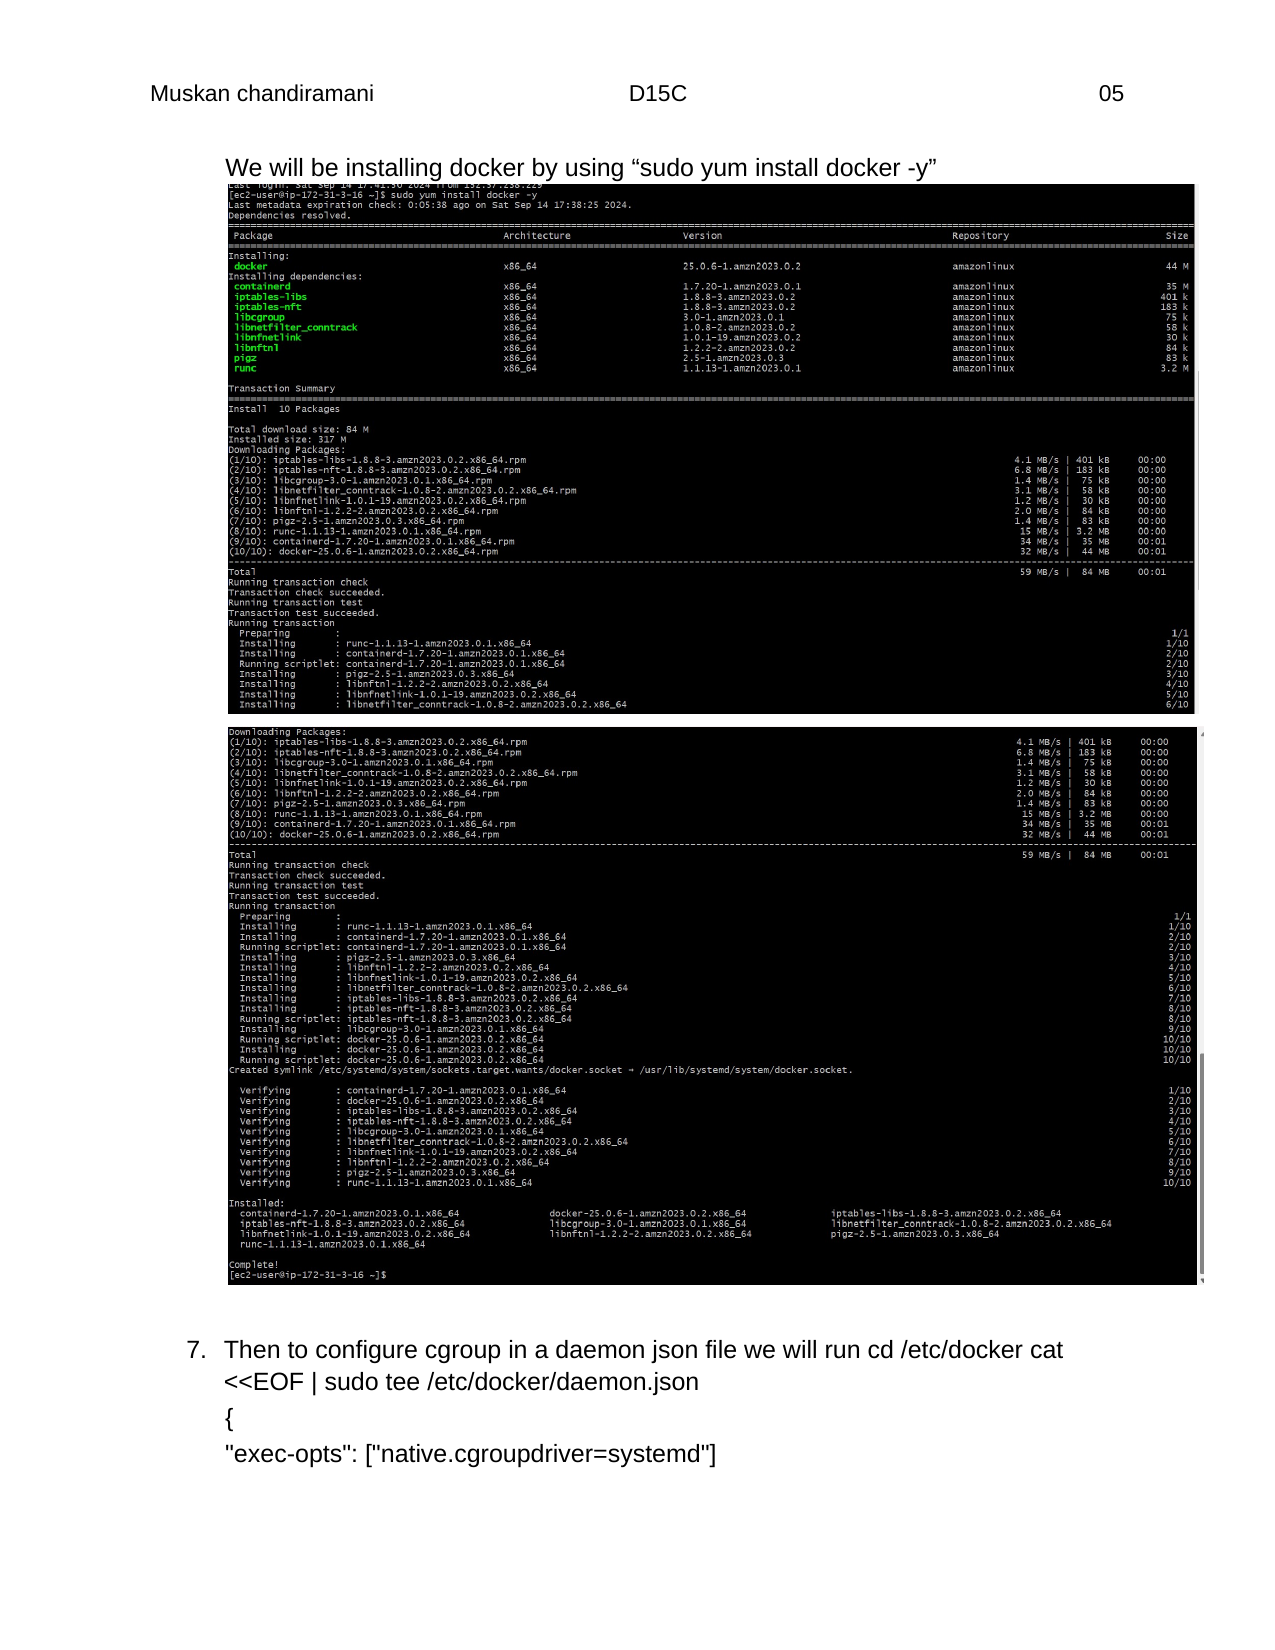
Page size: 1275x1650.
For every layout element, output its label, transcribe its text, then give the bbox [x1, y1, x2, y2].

text "exec-opts": ["native.cgroupdriver=systemd"] [225, 1439, 1124, 1467]
text { [225, 1403, 1124, 1432]
picture [228, 726, 1204, 1285]
list Then to configure cgroup in a daemon json file we will run cd /etc/docker cat <<EOF | sudo tee /etc/docker/daemon.json [186, 1335, 1124, 1396]
text We will be installing docker by using “sudo yum install docker -y” [150, 153, 937, 182]
picture [228, 184, 1199, 714]
